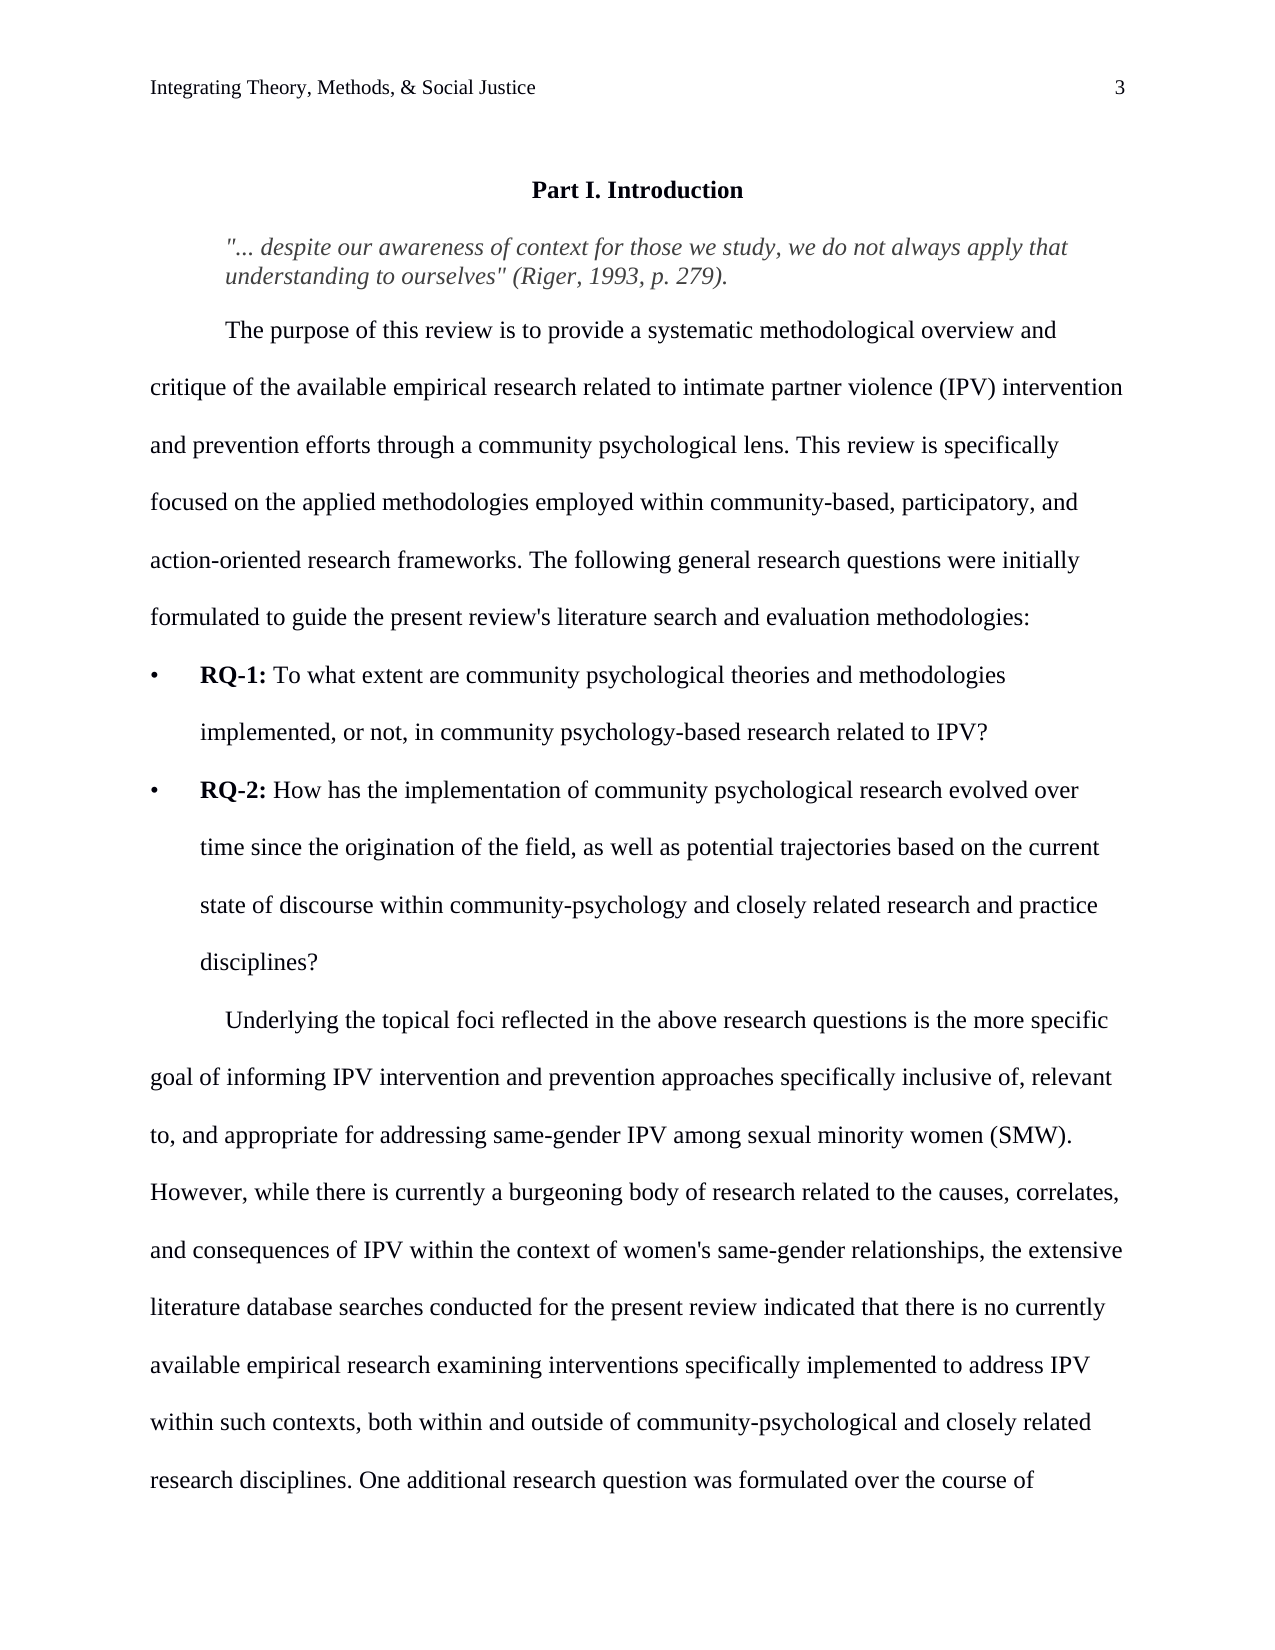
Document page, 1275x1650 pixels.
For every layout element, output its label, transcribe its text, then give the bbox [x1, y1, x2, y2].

subtitle Part I. Introduction [150, 175, 1125, 204]
list RQ-2: How has the implementation of community psychological research evolved over time since the origination of the field, as well as potential trajectories based on the current state of discourse within community-psychology and closely related research and practice disciplines? [150, 775, 1125, 976]
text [150, 1005, 1125, 1494]
text The purpose of this review is to provide a systematic methodological overview and critique of the available empirical research related to intimate partner violence (IPV) intervention and prevention efforts through a community psychological lens. This review is specifically focused on the applied methodologies employed within community-based, participatory, and action-oriented research frameworks. The following general research questions were initially formulated to guide the present review's literature search and evaluation methodologies: [150, 315, 1125, 631]
text "... despite our awareness of context for those we study, we do not always apply that understanding to ourselves" (Riger, 1993, p. 279). [225, 232, 1125, 290]
list RQ-1: To what extent are community psychological theories and methodologies implemented, or not, in community psychology-based research related to IPV? [150, 660, 1125, 746]
